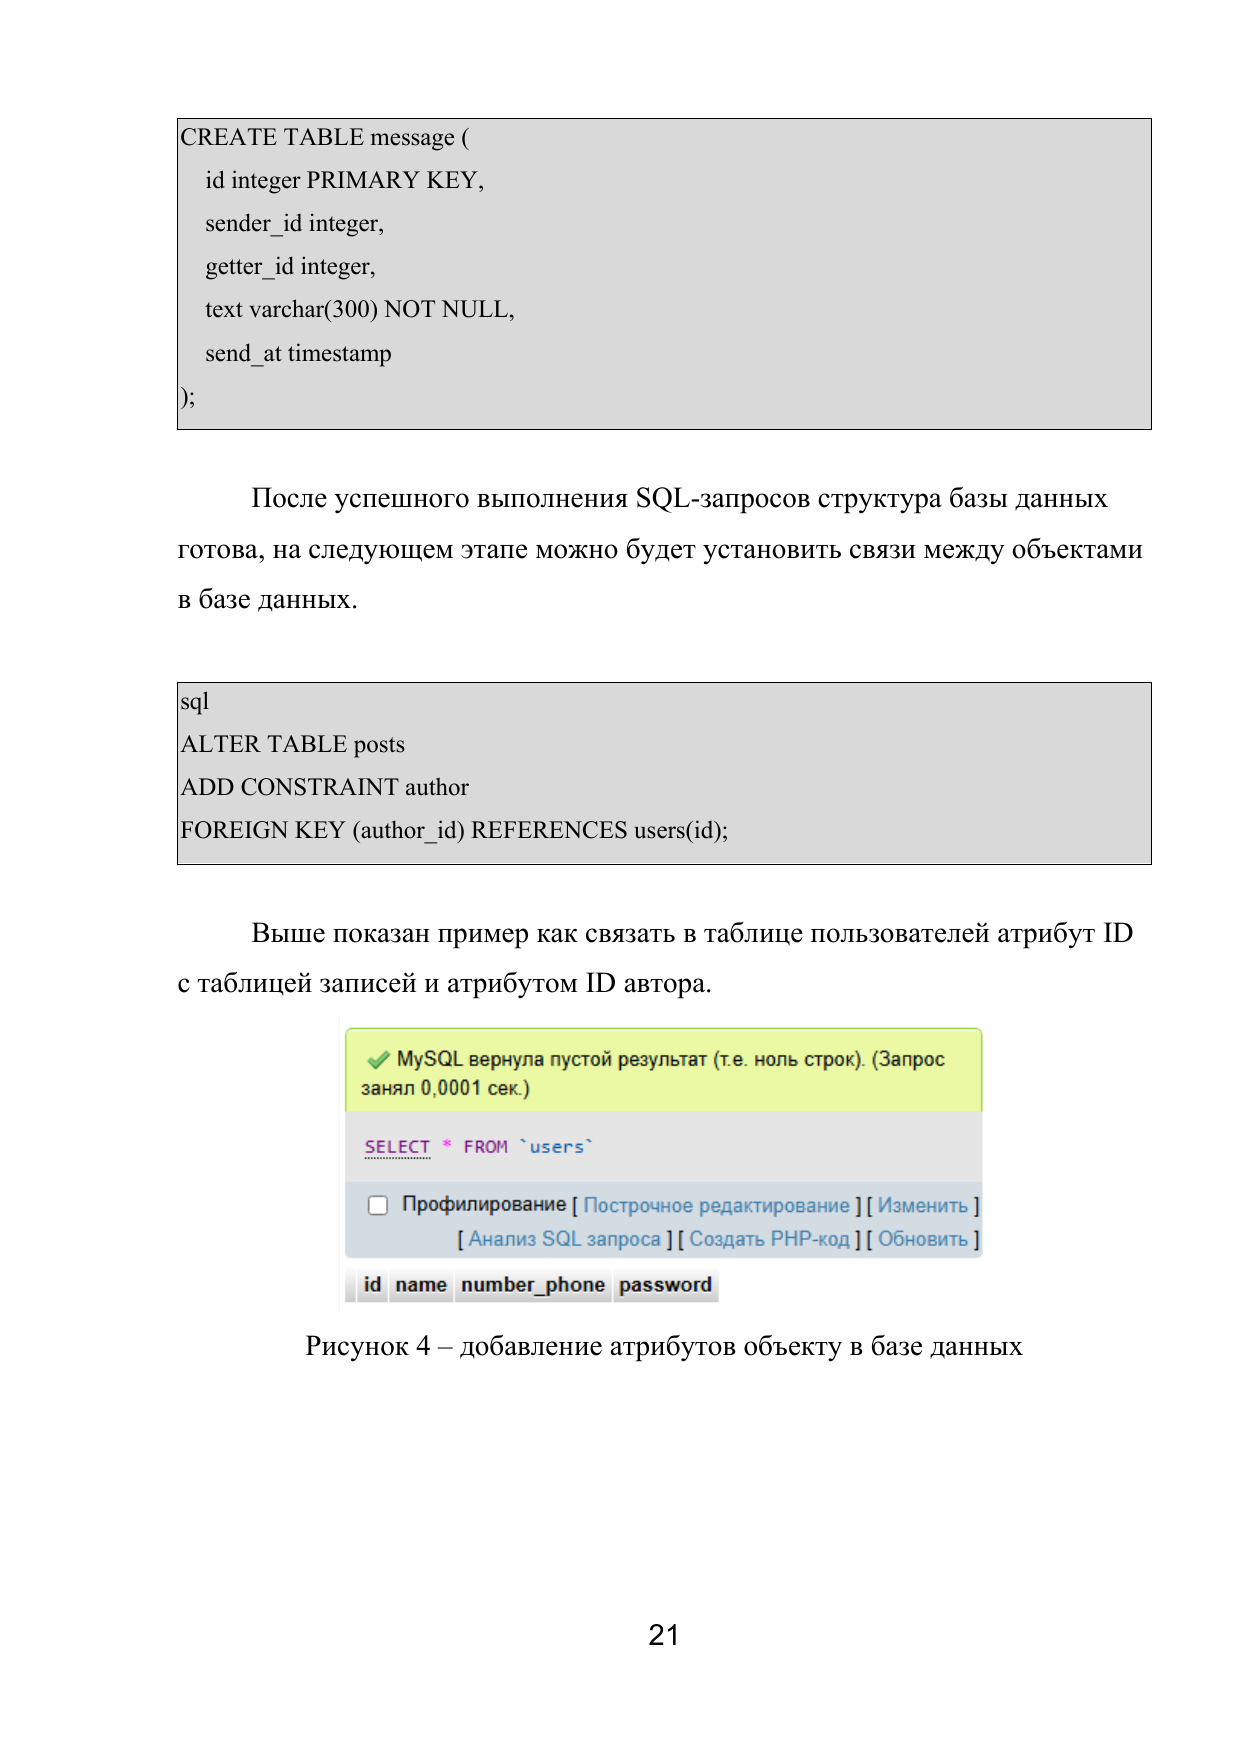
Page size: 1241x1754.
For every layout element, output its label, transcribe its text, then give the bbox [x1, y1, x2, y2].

picture [339, 1015, 990, 1312]
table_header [178, 119, 1151, 429]
text После успешного выполнения SQL-запросов структура базы данных готова, на следующем этапе можно будет установить связи между объектами в базе данных. [177, 481, 1152, 615]
table_header sql ALTER TABLE posts ADD CONSTRAINT author FOREIGN KEY (author_id) REFERENCES users(id); [178, 683, 1151, 863]
text Выше показан пример как связать в таблице пользователей атрибут ID с таблицей записей и атрибутом ID автора. [177, 915, 1152, 999]
